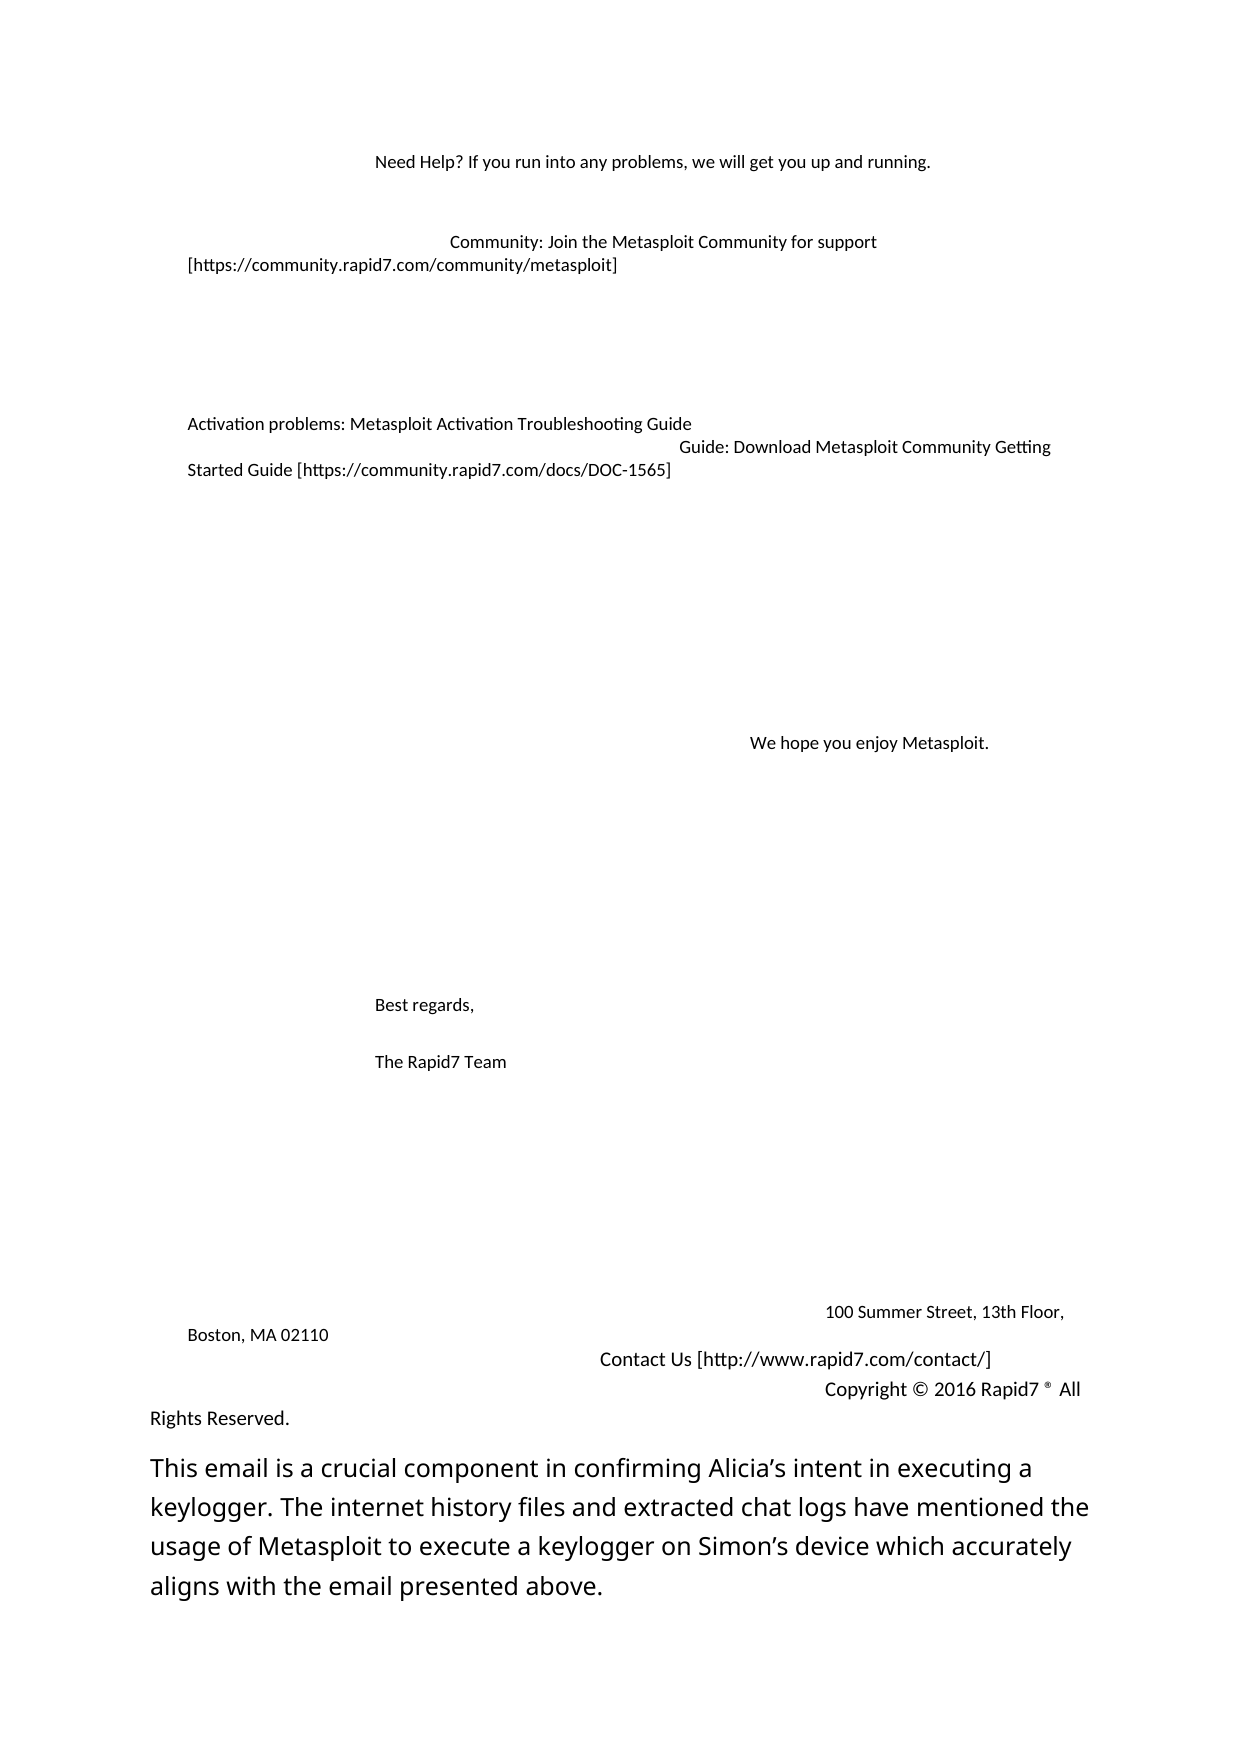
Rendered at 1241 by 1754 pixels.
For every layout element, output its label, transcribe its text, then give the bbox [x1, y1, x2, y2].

text Guide: Download Metasploit Community Getting Started Guide [https://community.rapid7.com/docs/DOC-1565] [187, 436, 1090, 481]
text We hope you enjoy Metasploit. [187, 697, 1090, 777]
text Contact Us [http://www.rapid7.com/contact/] Copyright © 2016 Rapid7 ® All Rights Reserved. [150, 1347, 1090, 1430]
text The Rapid7 Team [187, 1016, 1090, 1073]
text Best regards, [187, 959, 1090, 1016]
text 100 Summer Street, 13th Floor, [187, 1301, 1090, 1324]
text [187, 150, 1090, 196]
text Boston, MA 02110 [187, 1324, 1090, 1347]
text This email is a crucial component in confirming Alicia’s intent in executing a keylogger. The internet history files and extracted chat logs have mentioned the usage of Metasploit to execute a keylogger on Simon’s device which accurately aligns with the email presented above. [150, 1451, 1090, 1602]
text Community: Join the Metasploit Community for support [https://community.rapid7.com/community/metasploit] [187, 196, 1090, 299]
text Activation problems: Metasploit Activation Troubleshooting Guide [187, 413, 1090, 436]
